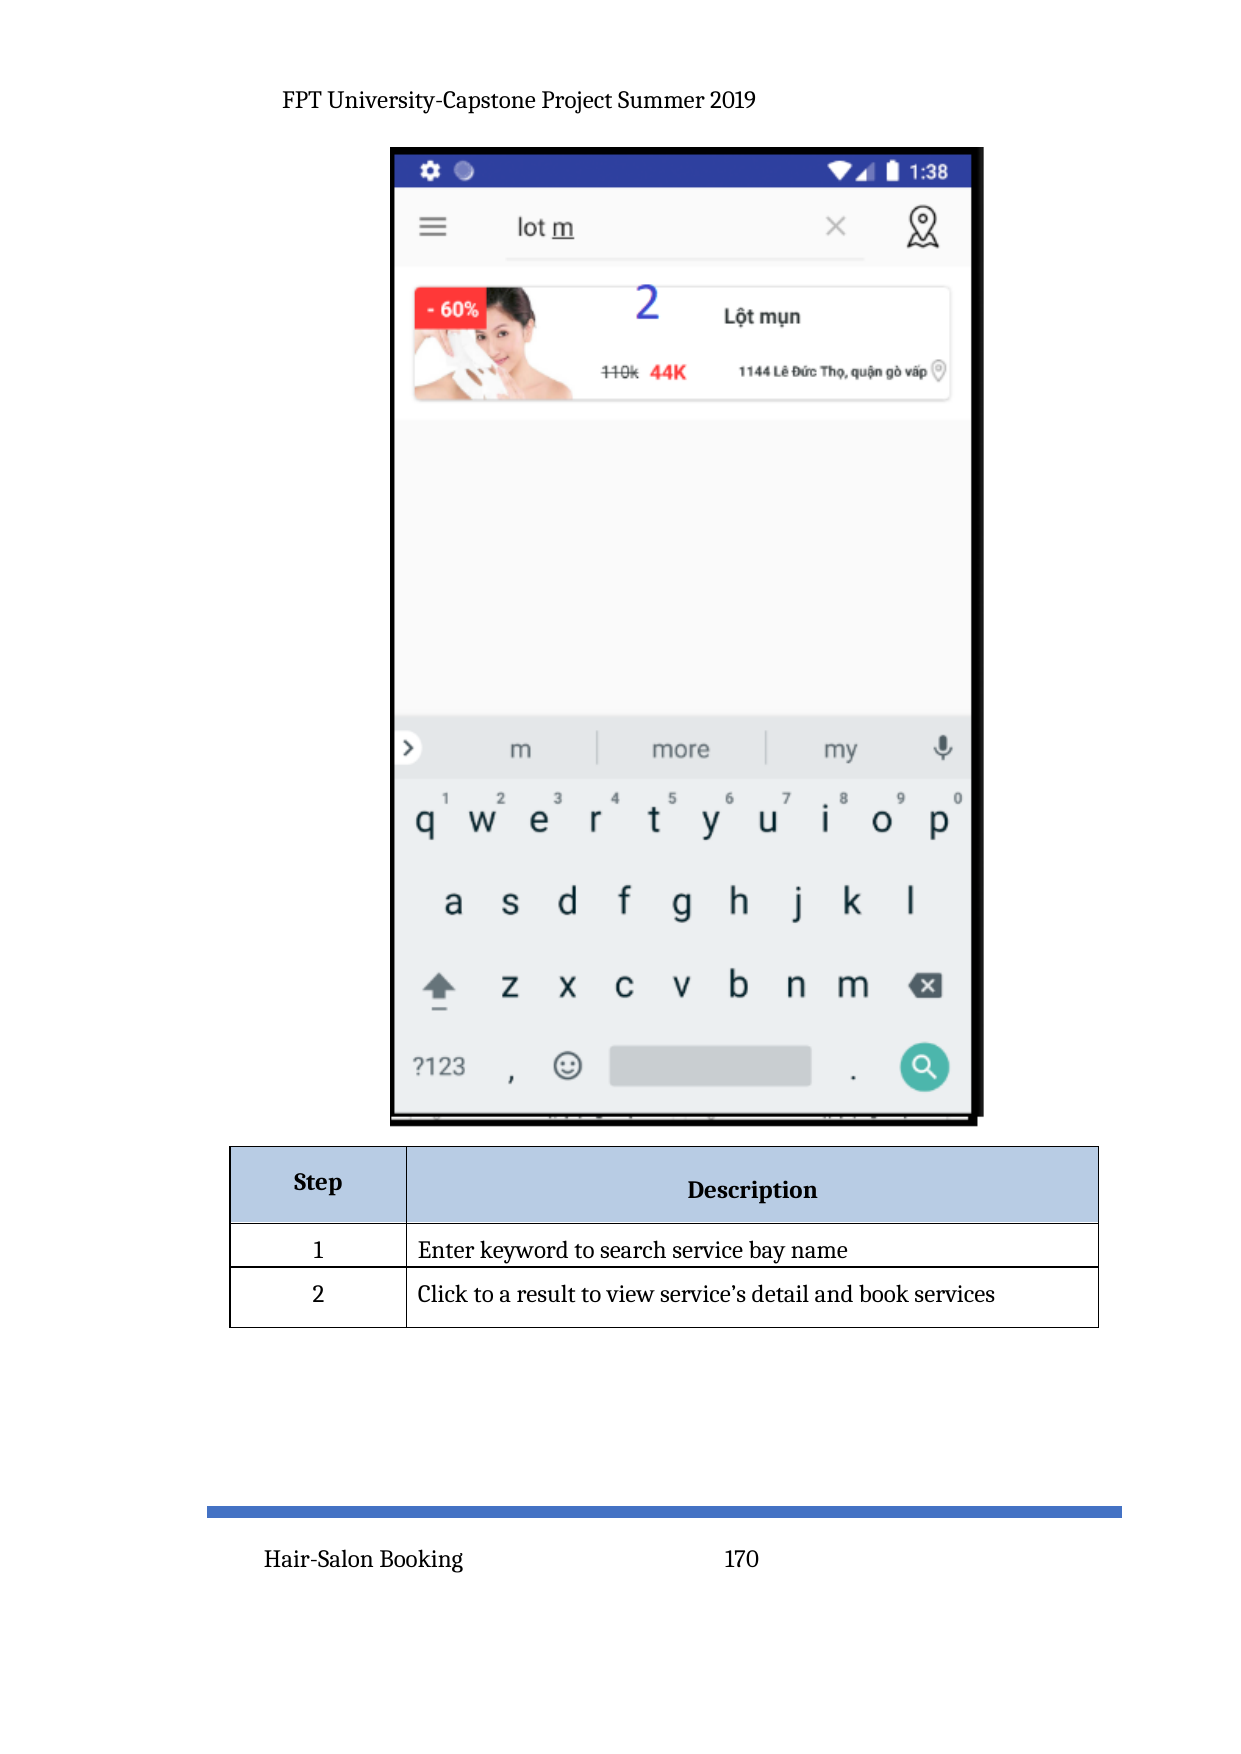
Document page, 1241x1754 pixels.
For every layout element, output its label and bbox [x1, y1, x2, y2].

picture [390, 147, 984, 1128]
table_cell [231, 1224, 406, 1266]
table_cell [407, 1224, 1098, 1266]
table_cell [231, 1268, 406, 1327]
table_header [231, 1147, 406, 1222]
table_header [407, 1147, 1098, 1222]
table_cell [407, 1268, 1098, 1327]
